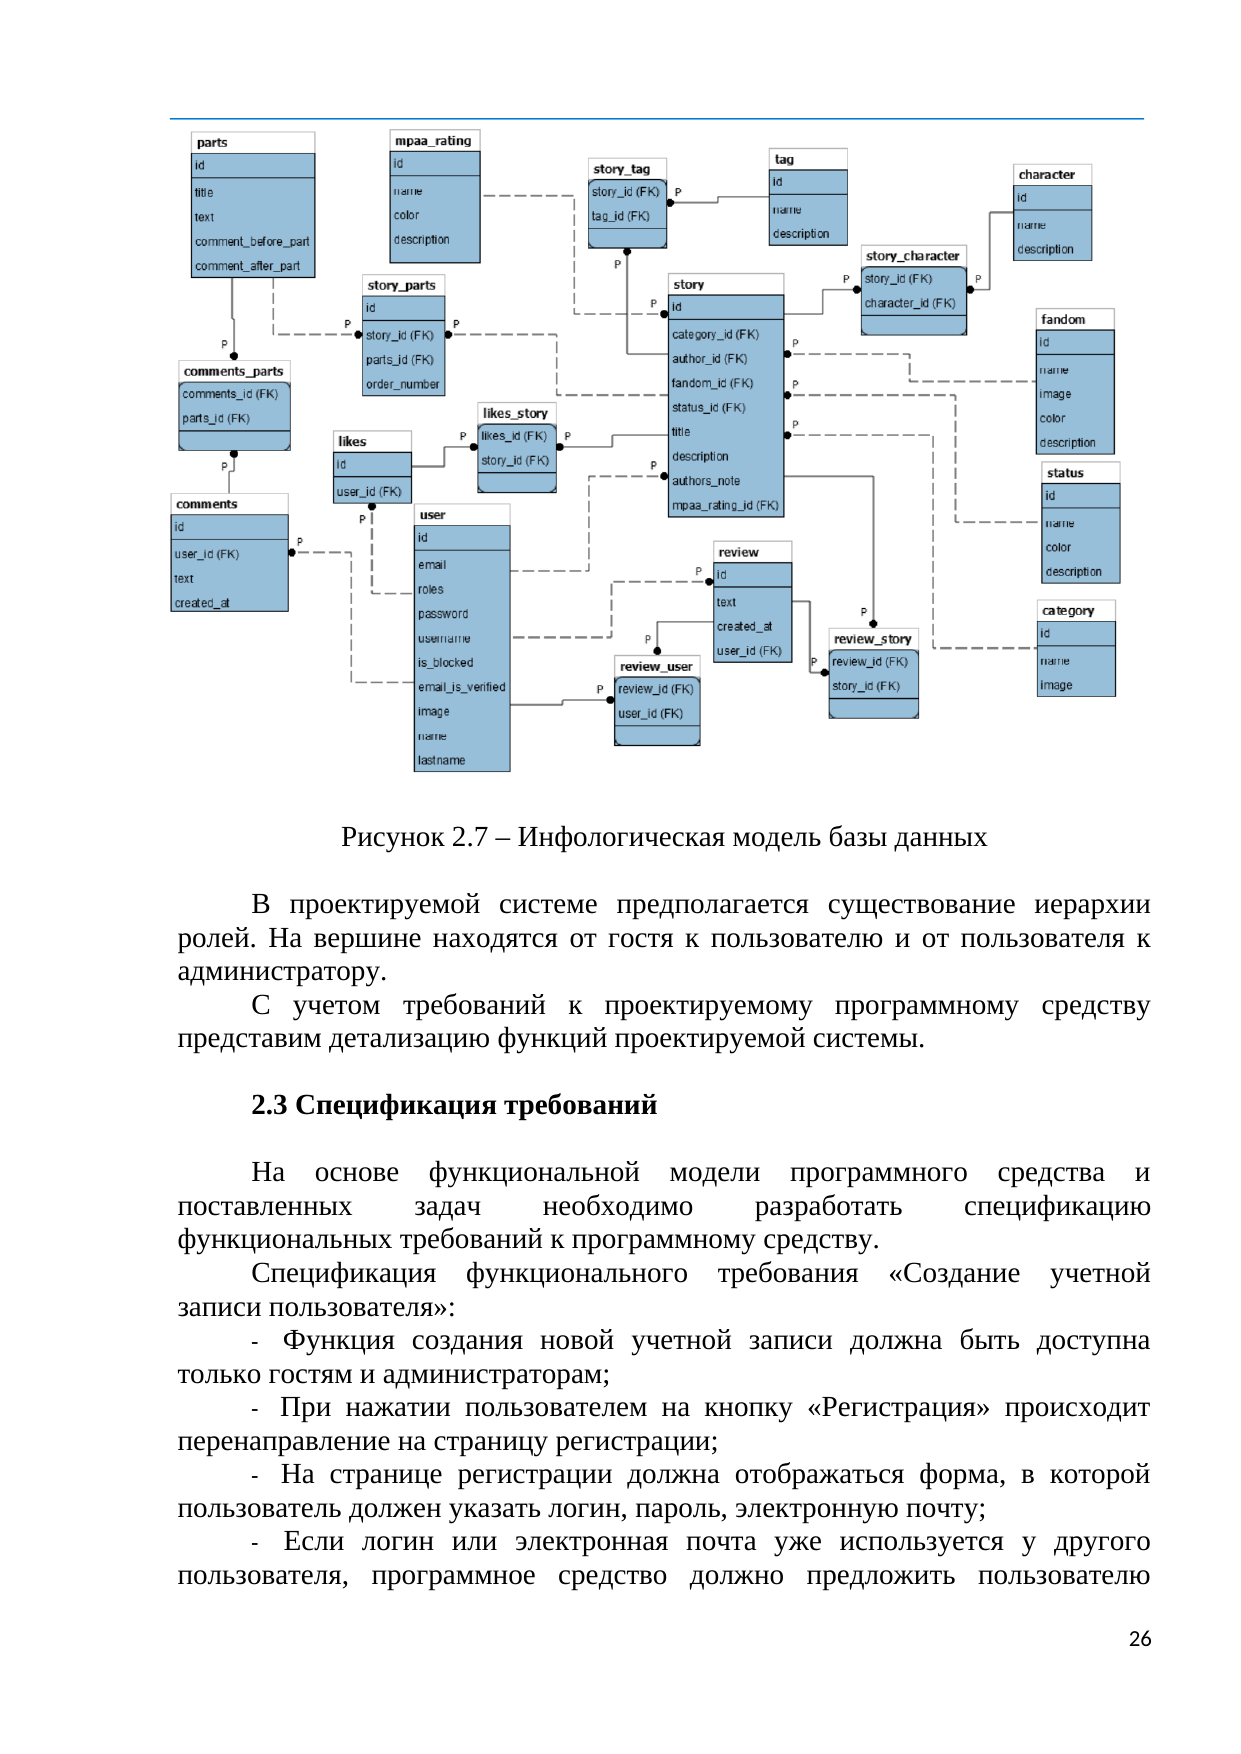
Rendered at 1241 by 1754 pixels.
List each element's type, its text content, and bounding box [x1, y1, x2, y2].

picture [169, 118, 1145, 786]
list Рисунок 2.7 – Инфологическая модель базы данных [177, 819, 1152, 853]
list При нажатии пользователем на кнопку «Регистрация» происходит перенаправление на страницу регистрации; [177, 1389, 1152, 1456]
text В проектируемой системе предполагается существование иерархии ролей. На вершине находятся от гостя к пользователю и от пользователя к администратору. [177, 886, 1152, 987]
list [177, 1523, 1152, 1591]
list Функция создания новой учетной записи должна быть доступна только гостям и администраторам; [177, 1322, 1152, 1389]
list На странице регистрации должна отображаться форма, в которой пользователь должен указать логин, пароль, электронную почту; [177, 1456, 1152, 1523]
text 2.3 Спецификация требований [177, 1087, 1152, 1121]
text С учетом требований к проектируемому программному средству представим детализацию функций проектируемой системы. [177, 987, 1152, 1054]
text На основе функциональной модели программного средства и поставленных задач необходимо разработать спецификацию функциональных требований к программному средству. [177, 1154, 1152, 1255]
text Спецификация функционального требования «Создание учетной записи пользователя»: [177, 1255, 1152, 1322]
